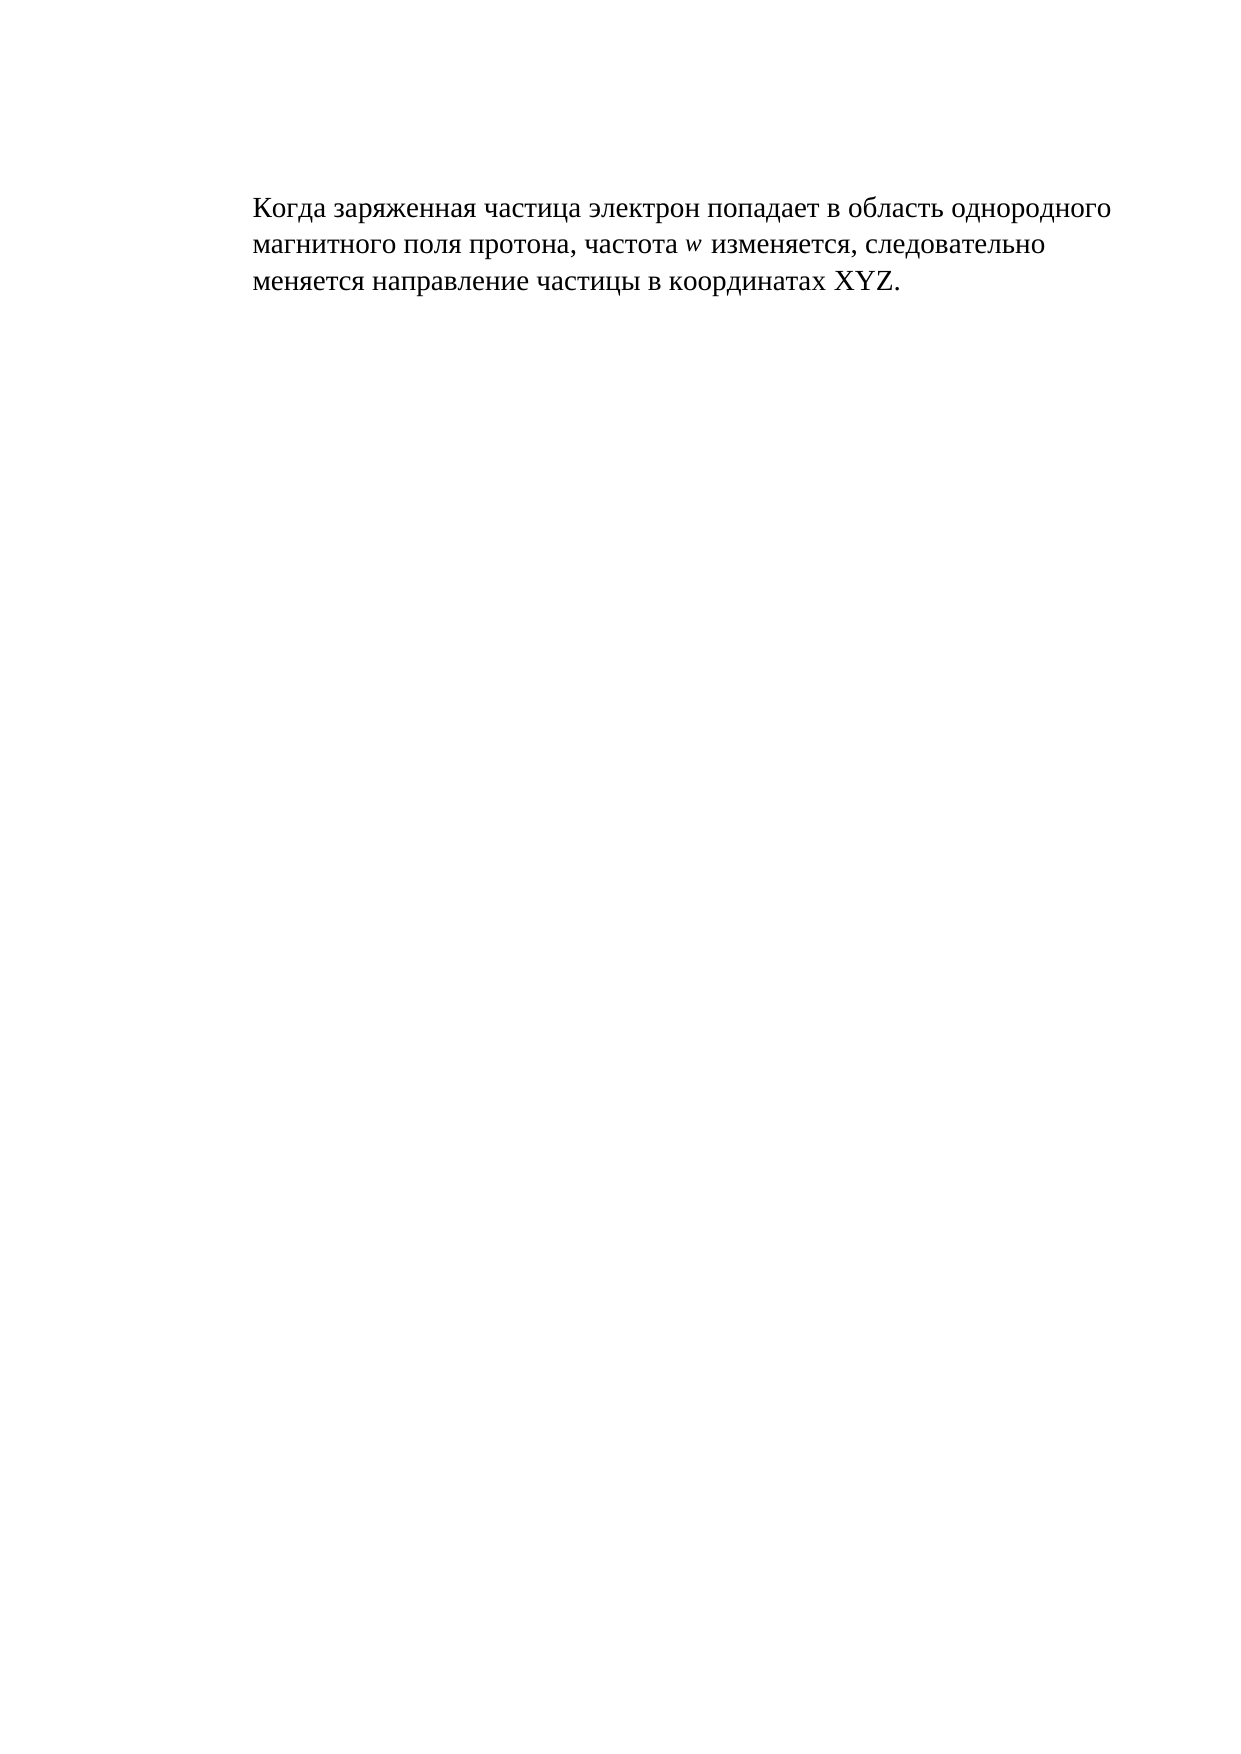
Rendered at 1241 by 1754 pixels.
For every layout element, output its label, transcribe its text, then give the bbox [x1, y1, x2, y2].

list Когда заряженная частица электрон попадает в область однородного магнитного поля протона, частота изменяется, следовательно меняется направление частицы в координатах XYZ. [252, 190, 1152, 296]
